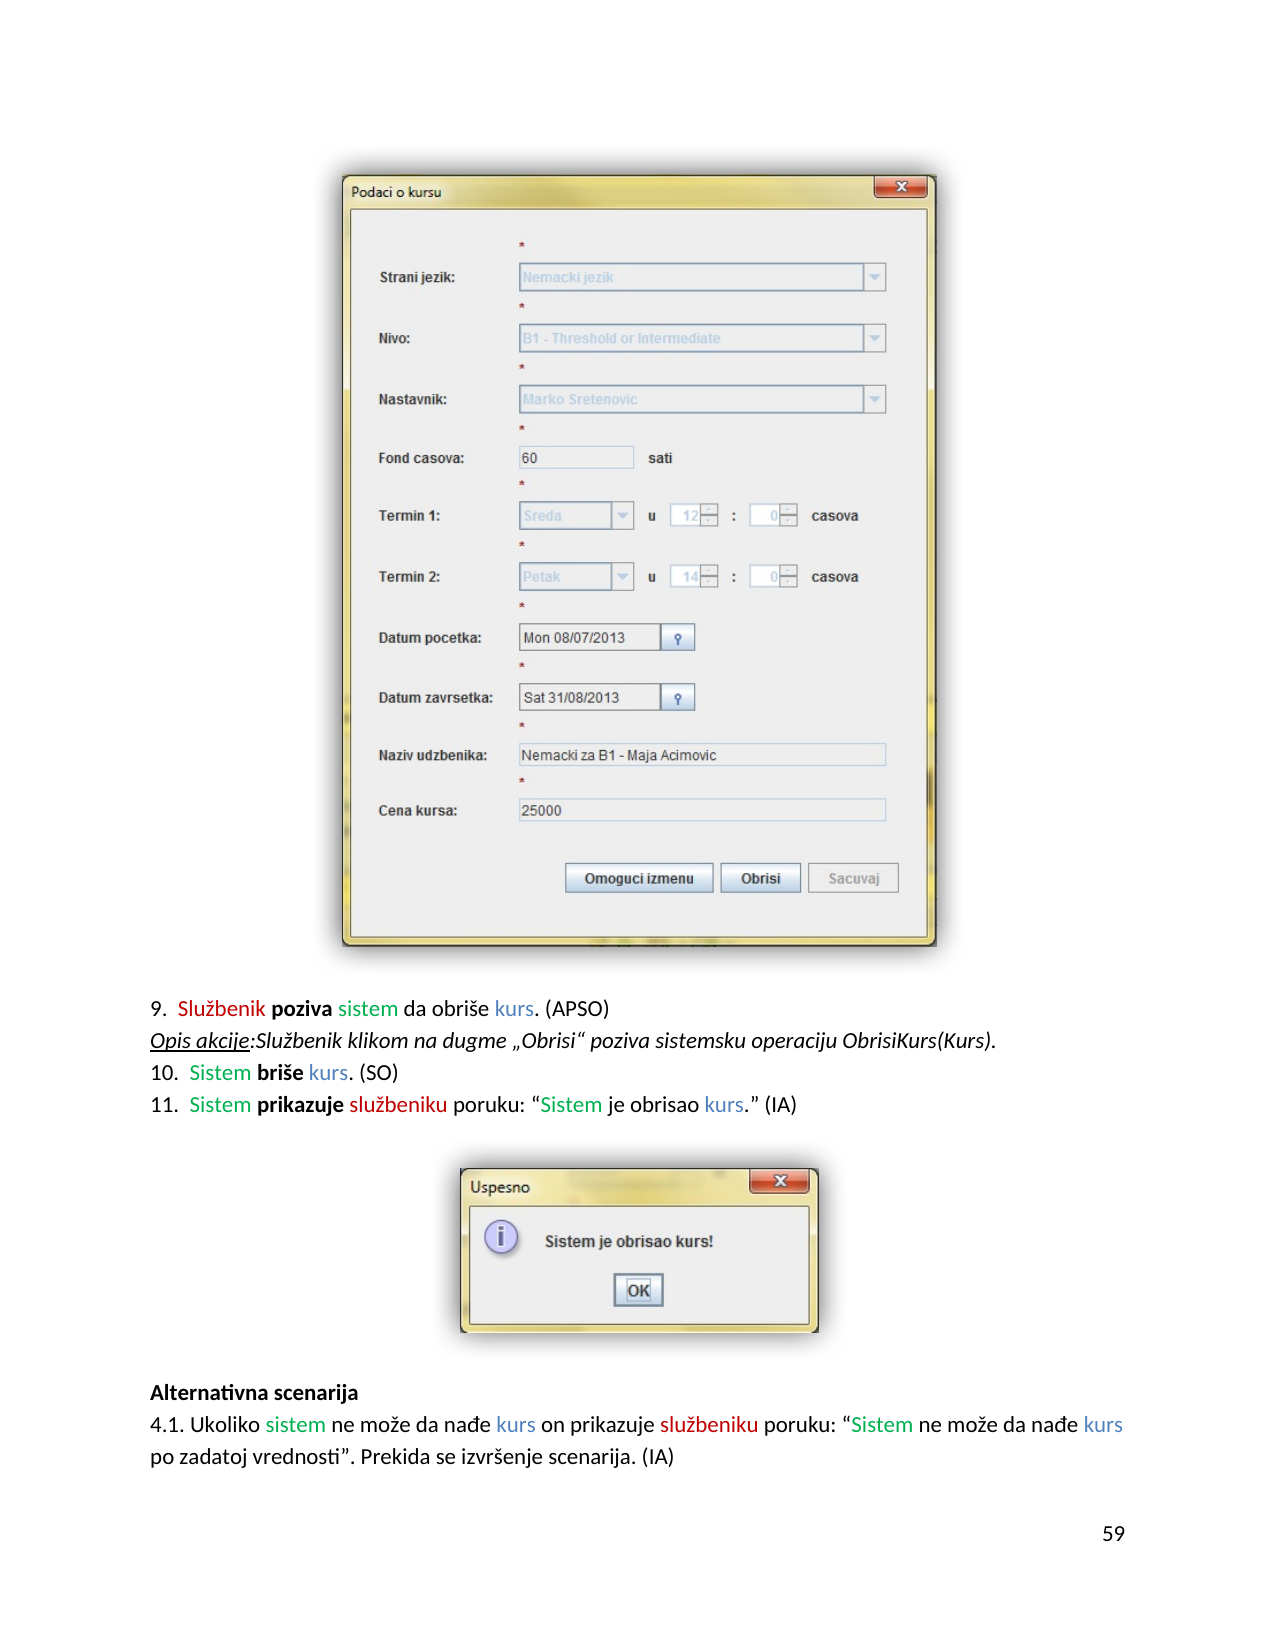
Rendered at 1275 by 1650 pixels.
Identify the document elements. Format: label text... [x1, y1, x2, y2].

picture [460, 1168, 819, 1333]
picture [342, 174, 937, 947]
text 9. Službenik poziva sistem da obriše kurs. (APSO) Opis akcije:Službenik klikom na dugme „Obrisi“ poziva sistemsku operaciju ObrisiKurs(Kurs). 10. Sistem briše kurs. (SO) 11. Sistem prikazuje službeniku poruku: “Sistem je obrisao kurs.” (IA) [150, 994, 1125, 1118]
text Alternativna scenarija 4.1. Ukoliko sistem ne može da nađe kurs on prikazuje službeniku poruku: “Sistem ne može da nađe kurs po zadatoj vrednosti”. Prekida se izvršenje scenarija. (IA) [150, 1378, 1125, 1470]
